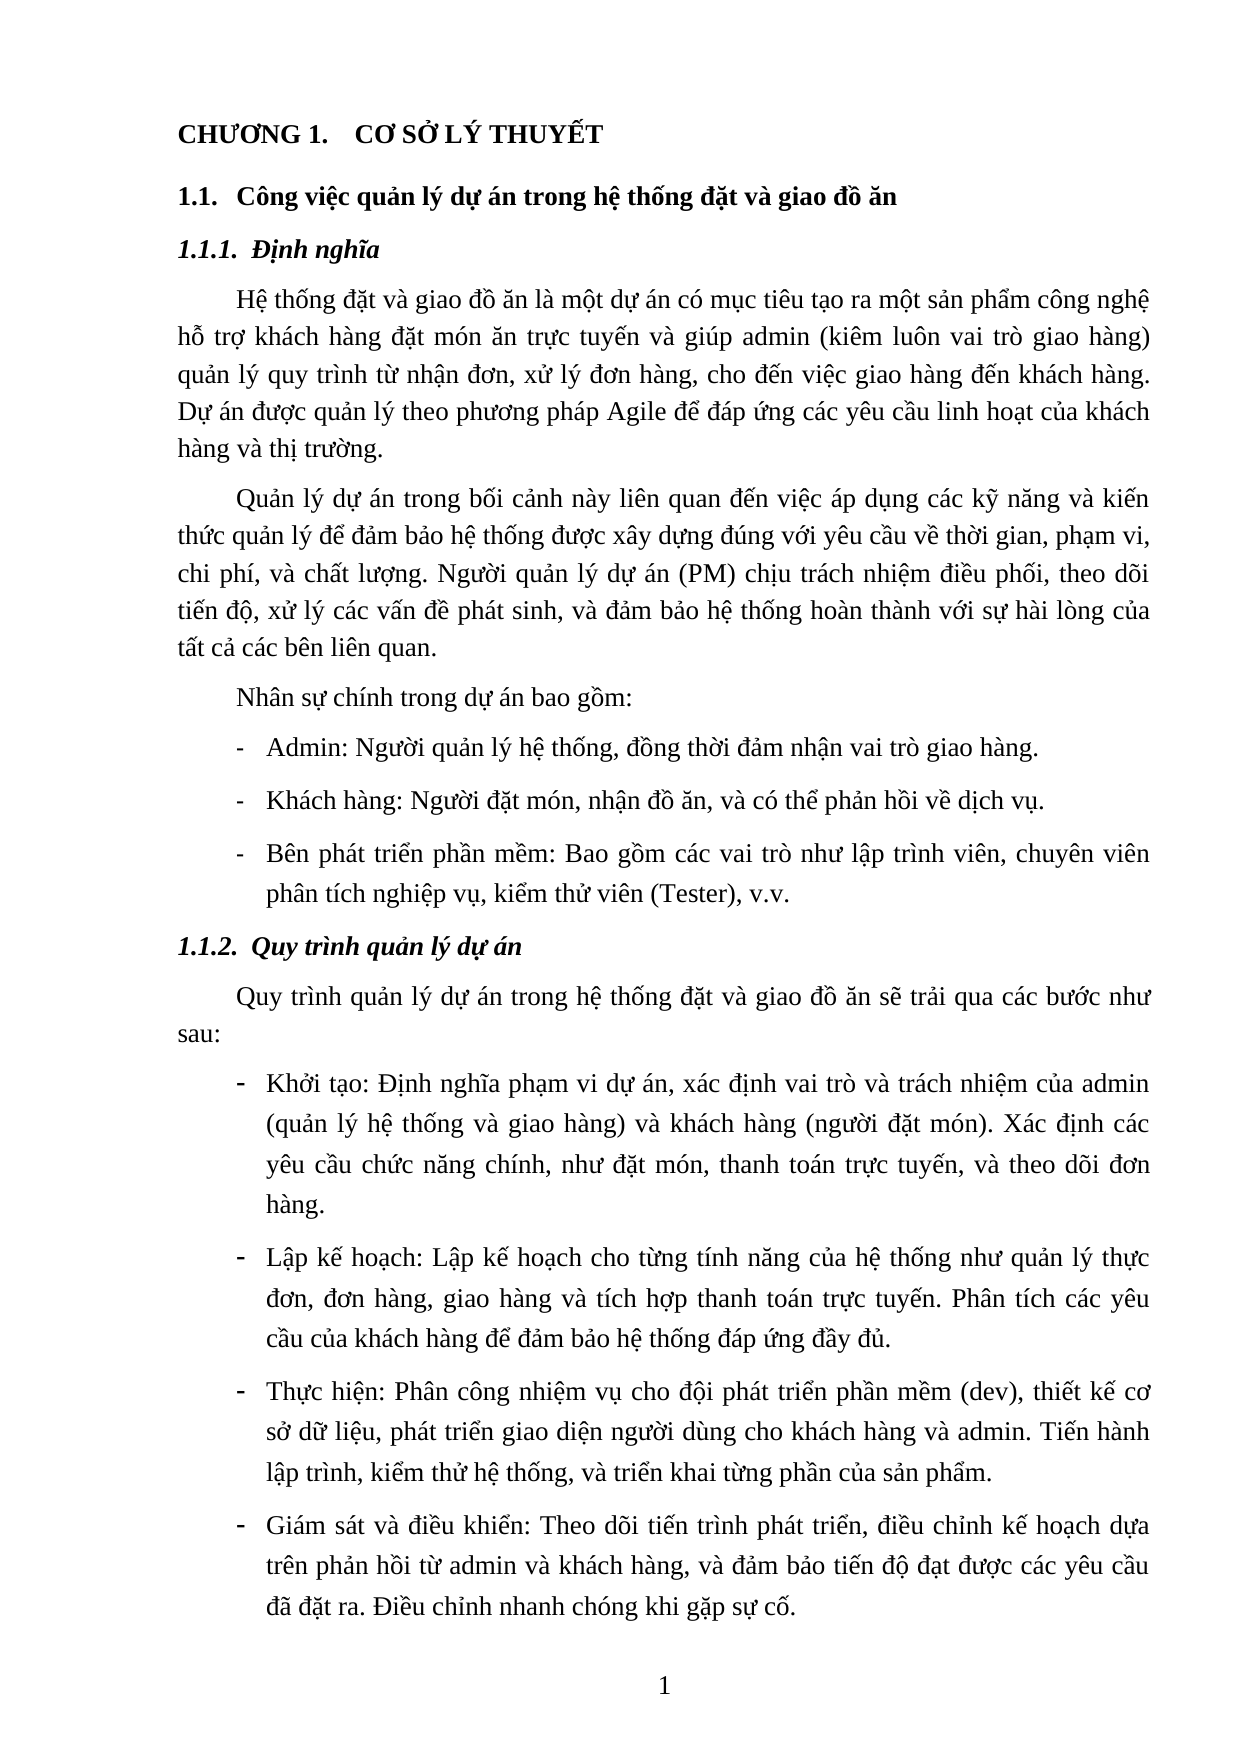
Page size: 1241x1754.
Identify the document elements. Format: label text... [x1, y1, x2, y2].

text Quy trình quản lý dự án trong hệ thống đặt và giao đồ ăn sẽ trải qua các bước như sau: [177, 980, 1152, 1048]
text Giám sát và điều khiển: Theo dõi tiến trình phát triển, điều chỉnh kế hoạch dựa trên phản hồi từ admin và khách hàng, và đảm bảo tiến độ đạt được các yêu cầu đã đặt ra. Điều chỉnh nhanh chóng khi gặp sự cố. [236, 1509, 1152, 1621]
text Nhân sự chính trong dự án bao gồm: [177, 681, 1152, 712]
subtitle Công việc quản lý dự án trong hệ thống đặt và giao đồ ăn [177, 180, 1152, 212]
subtitle Quy trình quản lý dự án [177, 930, 1152, 961]
text Khởi tạo: Định nghĩa phạm vi dự án, xác định vai trò và trách nhiệm của admin (quản lý hệ thống và giao hàng) và khách hàng (người đặt món). Xác định các yêu cầu chức năng chính, như đặt món, thanh toán trực tuyến, và theo dõi đơn hàng. [236, 1067, 1152, 1219]
text Lập kế hoạch: Lập kế hoạch cho từng tính năng của hệ thống như quản lý thực đơn, đơn hàng, giao hàng và tích hợp thanh toán trực tuyến. Phân tích các yêu cầu của khách hàng để đảm bảo hệ thống đáp ứng đầy đủ. [236, 1241, 1152, 1353]
text Quản lý dự án trong bối cảnh này liên quan đến việc áp dụng các kỹ năng và kiến thức quản lý để đảm bảo hệ thống được xây dựng đúng với yêu cầu về thời gian, phạm vi, chi phí, và chất lượng. Người quản lý dự án (PM) chịu trách nhiệm điều phối, theo dõi tiến độ, xử lý các vấn đề phát sinh, và đảm bảo hệ thống hoàn thành với sự hài lòng của tất cả các bên liên quan. [177, 482, 1152, 662]
text Khách hàng: Người đặt món, nhận đồ ăn, và có thể phản hồi về dịch vụ. [236, 784, 1152, 815]
text Hệ thống đặt và giao đồ ăn là một dự án có mục tiêu tạo ra một sản phẩm công nghệ hỗ trợ khách hàng đặt món ăn trực tuyến và giúp admin (kiêm luôn vai trò giao hàng) quản lý quy trình từ nhận đơn, xử lý đơn hàng, cho đến việc giao hàng đến khách hàng. Dự án được quản lý theo phương pháp Agile để đáp ứng các yêu cầu linh hoạt của khách hàng và thị trường. [177, 283, 1152, 463]
text Bên phát triển phần mềm: Bao gồm các vai trò như lập trình viên, chuyên viên phân tích nghiệp vụ, kiểm thử viên (Tester), v.v. [236, 837, 1152, 908]
text Thực hiện: Phân công nhiệm vụ cho đội phát triển phần mềm (dev), thiết kế cơ sở dữ liệu, phát triển giao diện người dùng cho khách hàng và admin. Tiến hành lập trình, kiểm thử hệ thống, và triển khai từng phần của sản phẩm. [236, 1375, 1152, 1487]
subtitle Định nghĩa [177, 233, 1152, 264]
text Admin: Người quản lý hệ thống, đồng thời đảm nhận vai trò giao hàng. [236, 731, 1152, 762]
subtitle CƠ SỞ LÝ THUYẾT [177, 118, 1152, 149]
